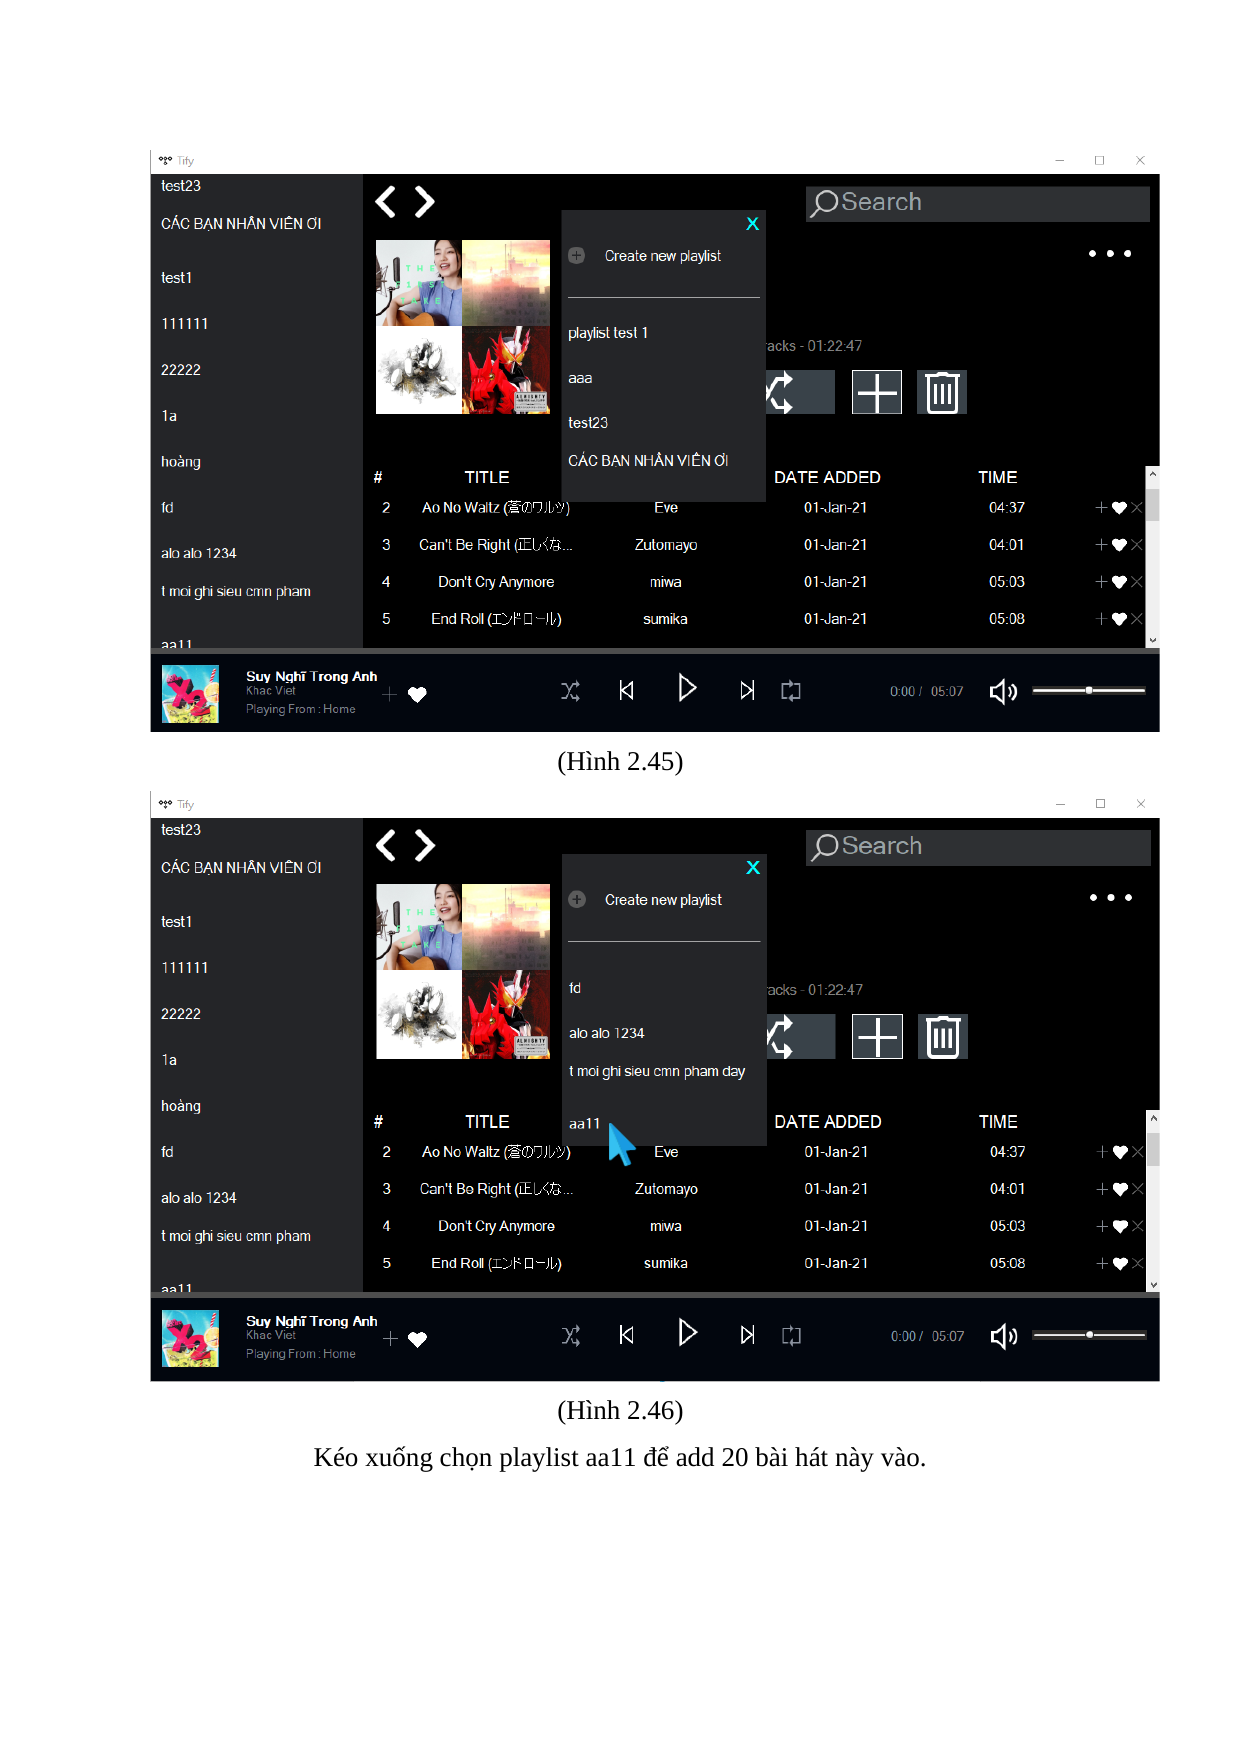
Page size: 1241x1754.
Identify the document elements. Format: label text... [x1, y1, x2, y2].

picture [150, 791, 1160, 1382]
picture [150, 150, 1160, 732]
text (Hình 2.46) [150, 1394, 1090, 1426]
text (Hình 2.45) [150, 745, 1090, 776]
text Kéo xuống chọn playlist aa11 để add 20 bài hát này vào. [150, 1441, 1090, 1472]
